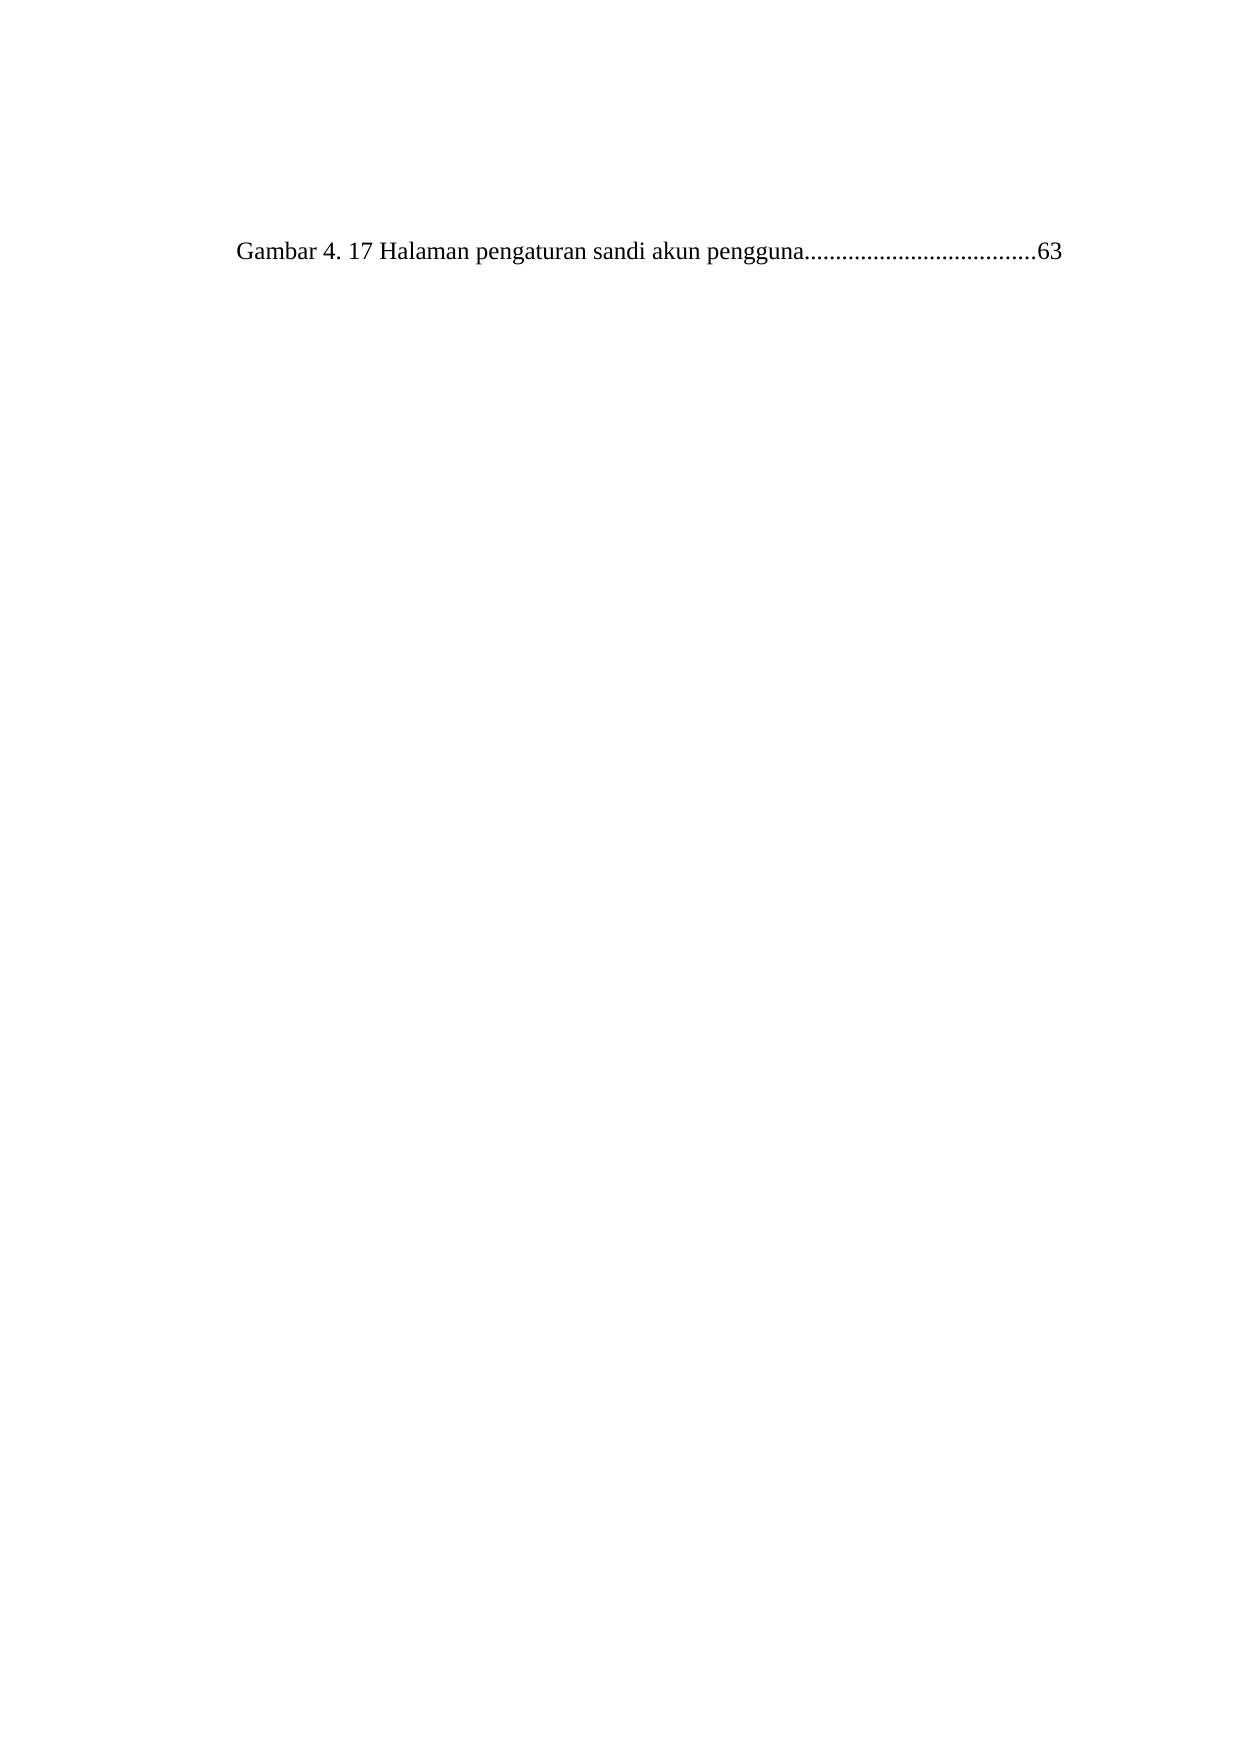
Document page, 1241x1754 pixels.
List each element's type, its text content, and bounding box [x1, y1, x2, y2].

text Gambar 4. 17 Halaman pengaturan sandi akun pengguna 63 [236, 236, 1063, 265]
